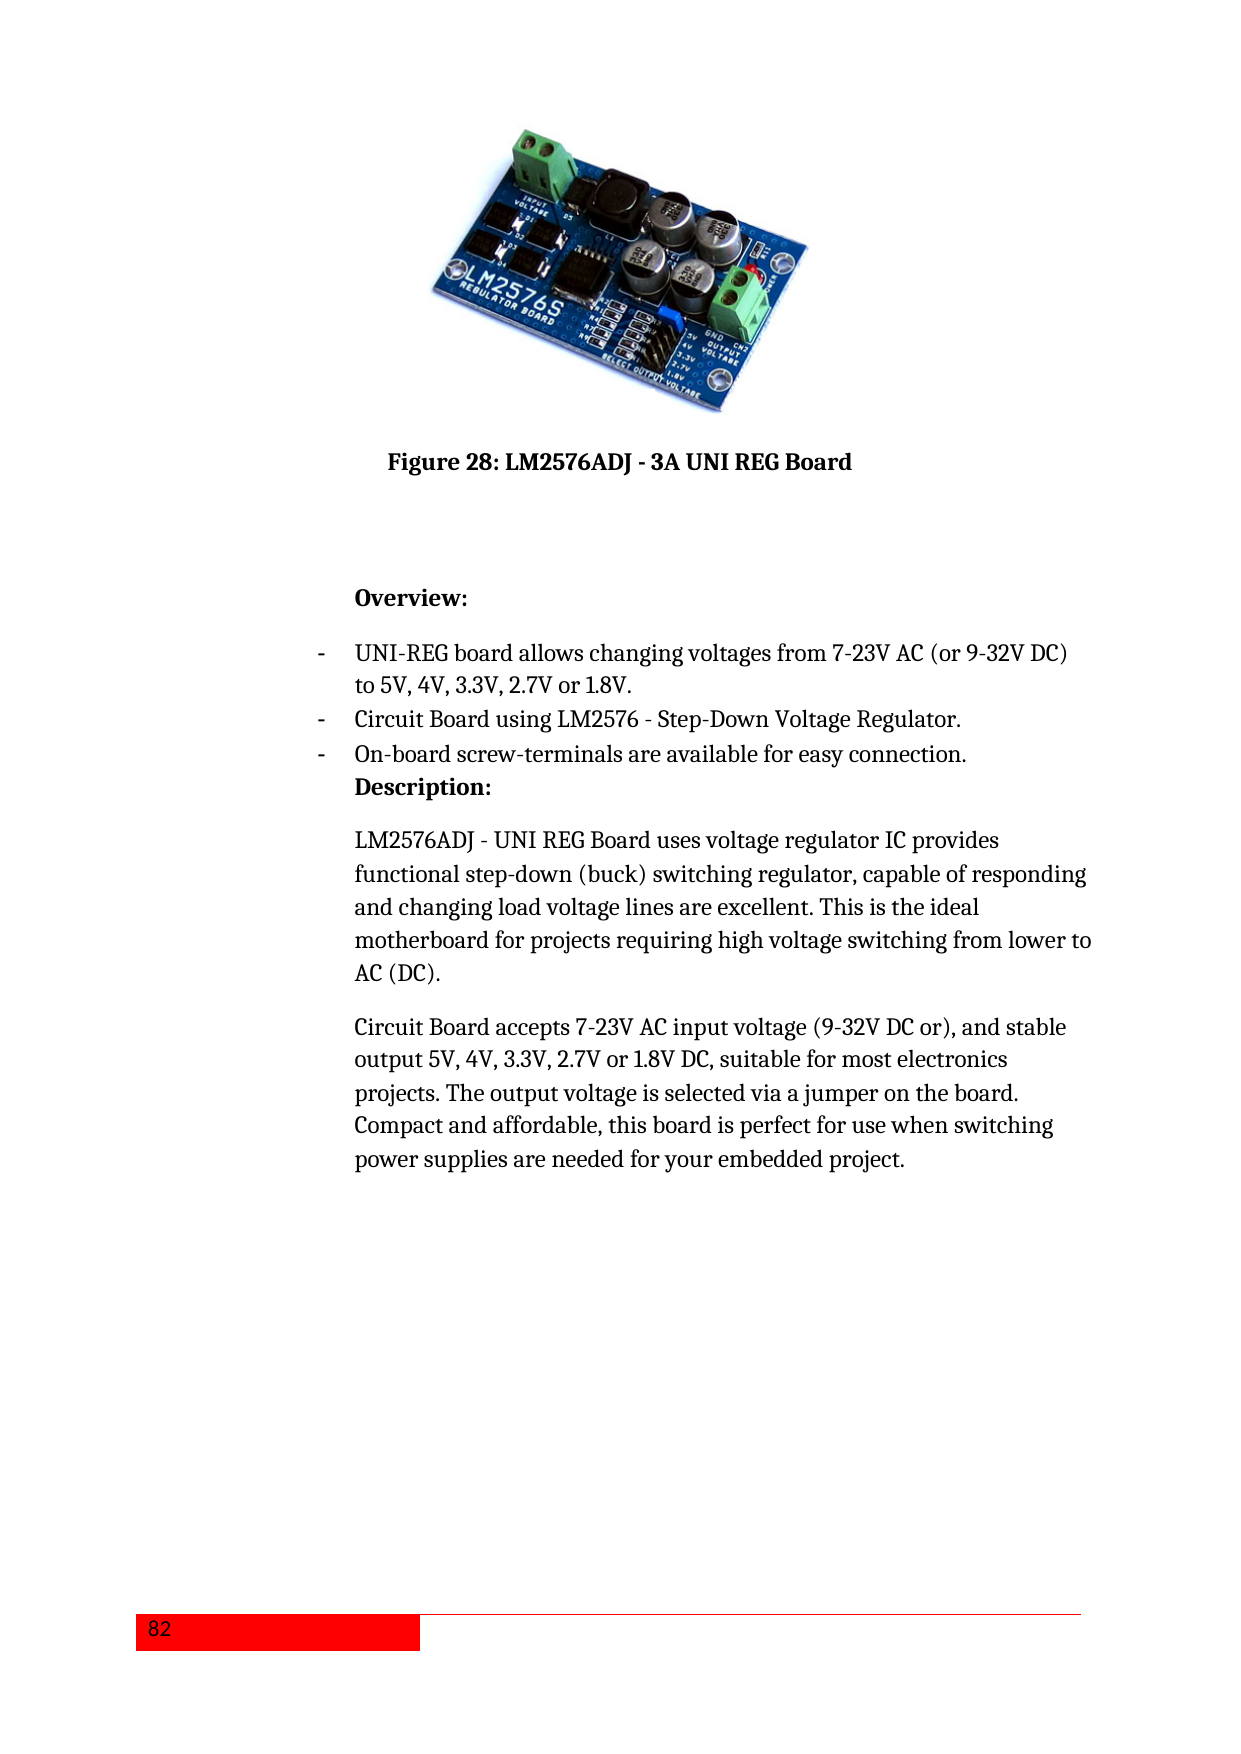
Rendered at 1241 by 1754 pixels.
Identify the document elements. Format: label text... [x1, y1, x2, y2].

text Description: [354, 773, 1092, 801]
list Figure 28: LM2576ADJ - 3A UNI REG Board [148, 448, 1092, 477]
list UNI-REG board allows changing voltages from 7-23V AC (or 9-32V DC) to 5V, 4V, 3.3V, 2.7V or 1.8V. [317, 637, 1092, 700]
text LM2576ADJ - UNI REG Board uses voltage regulator IC provides functional step-down (buck) switching regulator, capable of responding and changing load voltage lines are excellent. This is the ideal motherboard for projects requiring high voltage switching from lower to AC (DC). [354, 826, 1092, 987]
picture [416, 118, 824, 423]
list Circuit Board using LM2576 - Step-Down Voltage Regulator. [317, 704, 1092, 734]
text Overview: [354, 584, 1092, 612]
text Circuit Board accepts 7-23V AC input voltage (9-32V DC or), and stable output 5V, 4V, 3.3V, 2.7V or 1.8V DC, suitable for most electronics projects. The output voltage is selected via a jumper on the board. Compact and affordable, this board is perfect for use when switching power supplies are needed for your embedded project. [354, 1012, 1092, 1173]
list On-board screw-terminals are available for easy connection. [317, 738, 1092, 768]
